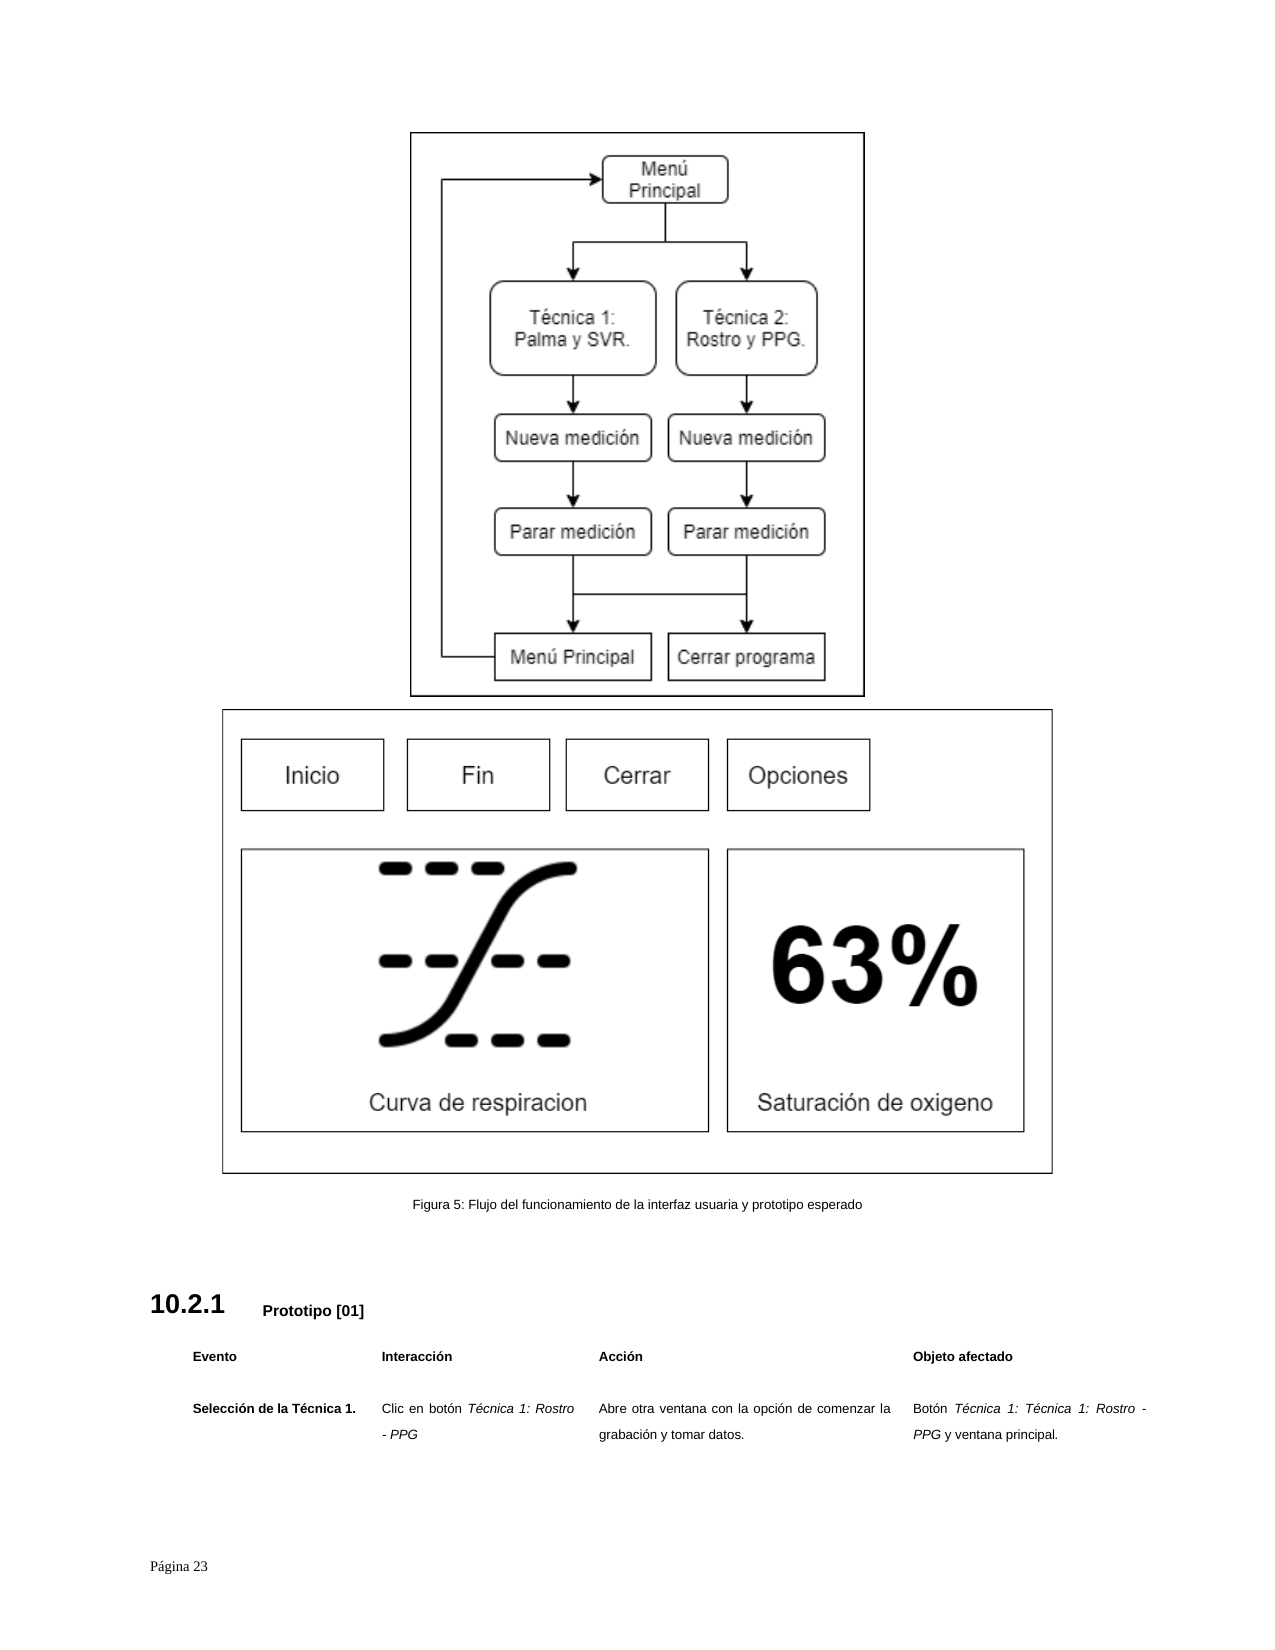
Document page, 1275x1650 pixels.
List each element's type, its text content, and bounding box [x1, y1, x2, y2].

table_header Interacción [371, 1326, 588, 1377]
table_header Evento [182, 1326, 371, 1377]
table_cell Clic en botón Técnica 1: Rostro - PPG [371, 1378, 588, 1468]
text Figura 5: Flujo del funcionamiento de la interfaz usuaria y prototipo esperado [150, 1186, 1125, 1212]
table_cell Botón Técnica 1: Técnica 1: Rostro - PPG y ventana principal. [902, 1378, 1160, 1468]
list Prototipo [01] [150, 1288, 1125, 1320]
picture [410, 132, 865, 697]
table_header Objeto afectado [902, 1326, 1160, 1377]
table_cell Selección de la Técnica 1. [182, 1378, 371, 1468]
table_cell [588, 1378, 902, 1468]
table_header Acción [588, 1326, 902, 1377]
picture [222, 709, 1053, 1174]
